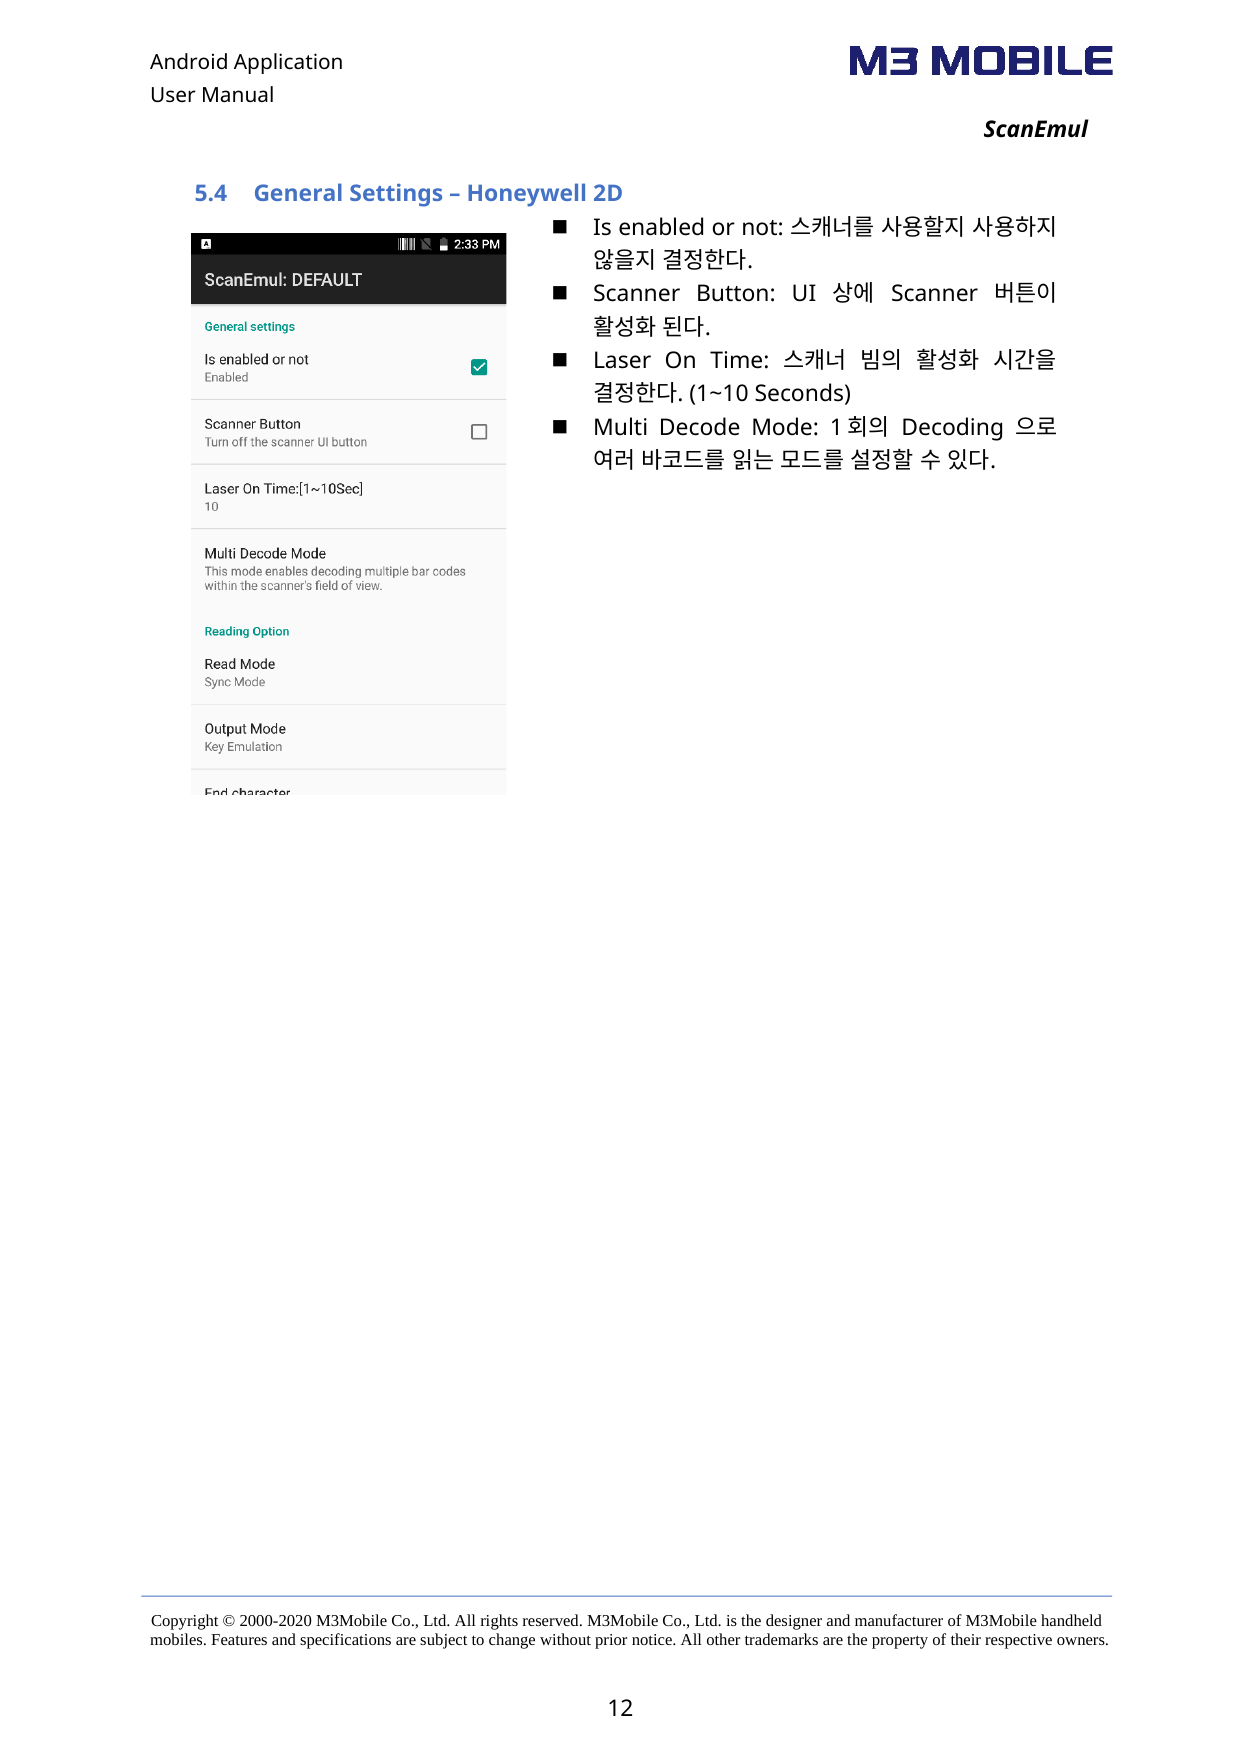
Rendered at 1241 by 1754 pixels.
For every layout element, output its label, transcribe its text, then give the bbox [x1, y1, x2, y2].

table_header Is enabled or not: 스캐너를 사용할지 사용하지 않을지 결정한다. Scanner Button: UI 상에 Scanner 버튼이 활성화 된다. Laser On Time: 스캐너 빔의 활성화 시간을 결정한다. (1~10 Seconds) Multi Decode Mode: 1회의 Decoding 으로 여러 바코드를 읽는 모드를 설정할 수 있다. [536, 209, 1068, 798]
table_header [161, 209, 536, 798]
picture [850, 46, 1113, 75]
picture [191, 233, 507, 795]
subtitle General Settings – Honeywell 2D [194, 177, 1090, 208]
